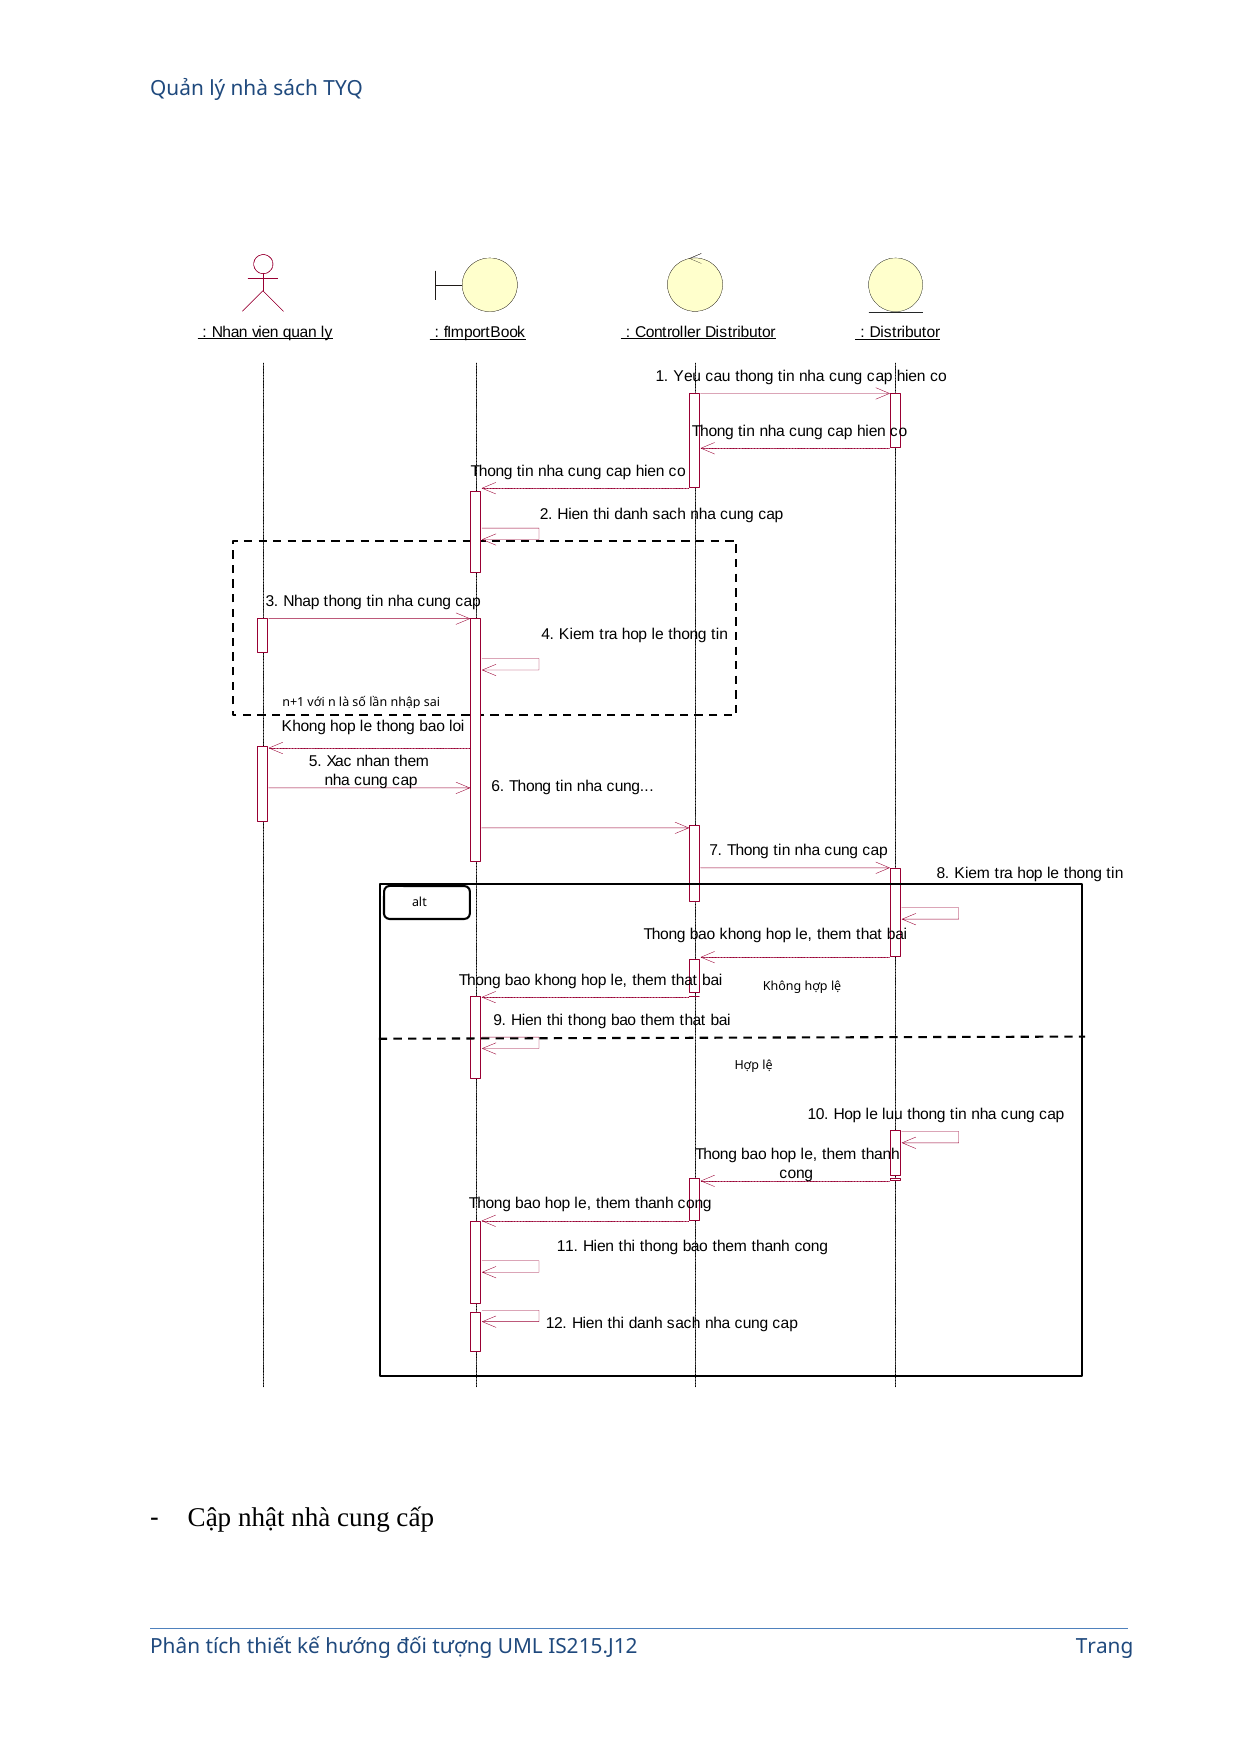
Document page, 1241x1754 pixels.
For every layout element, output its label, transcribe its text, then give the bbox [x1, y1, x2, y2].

list Cập nhật nhà cung cấp [150, 1498, 1128, 1535]
